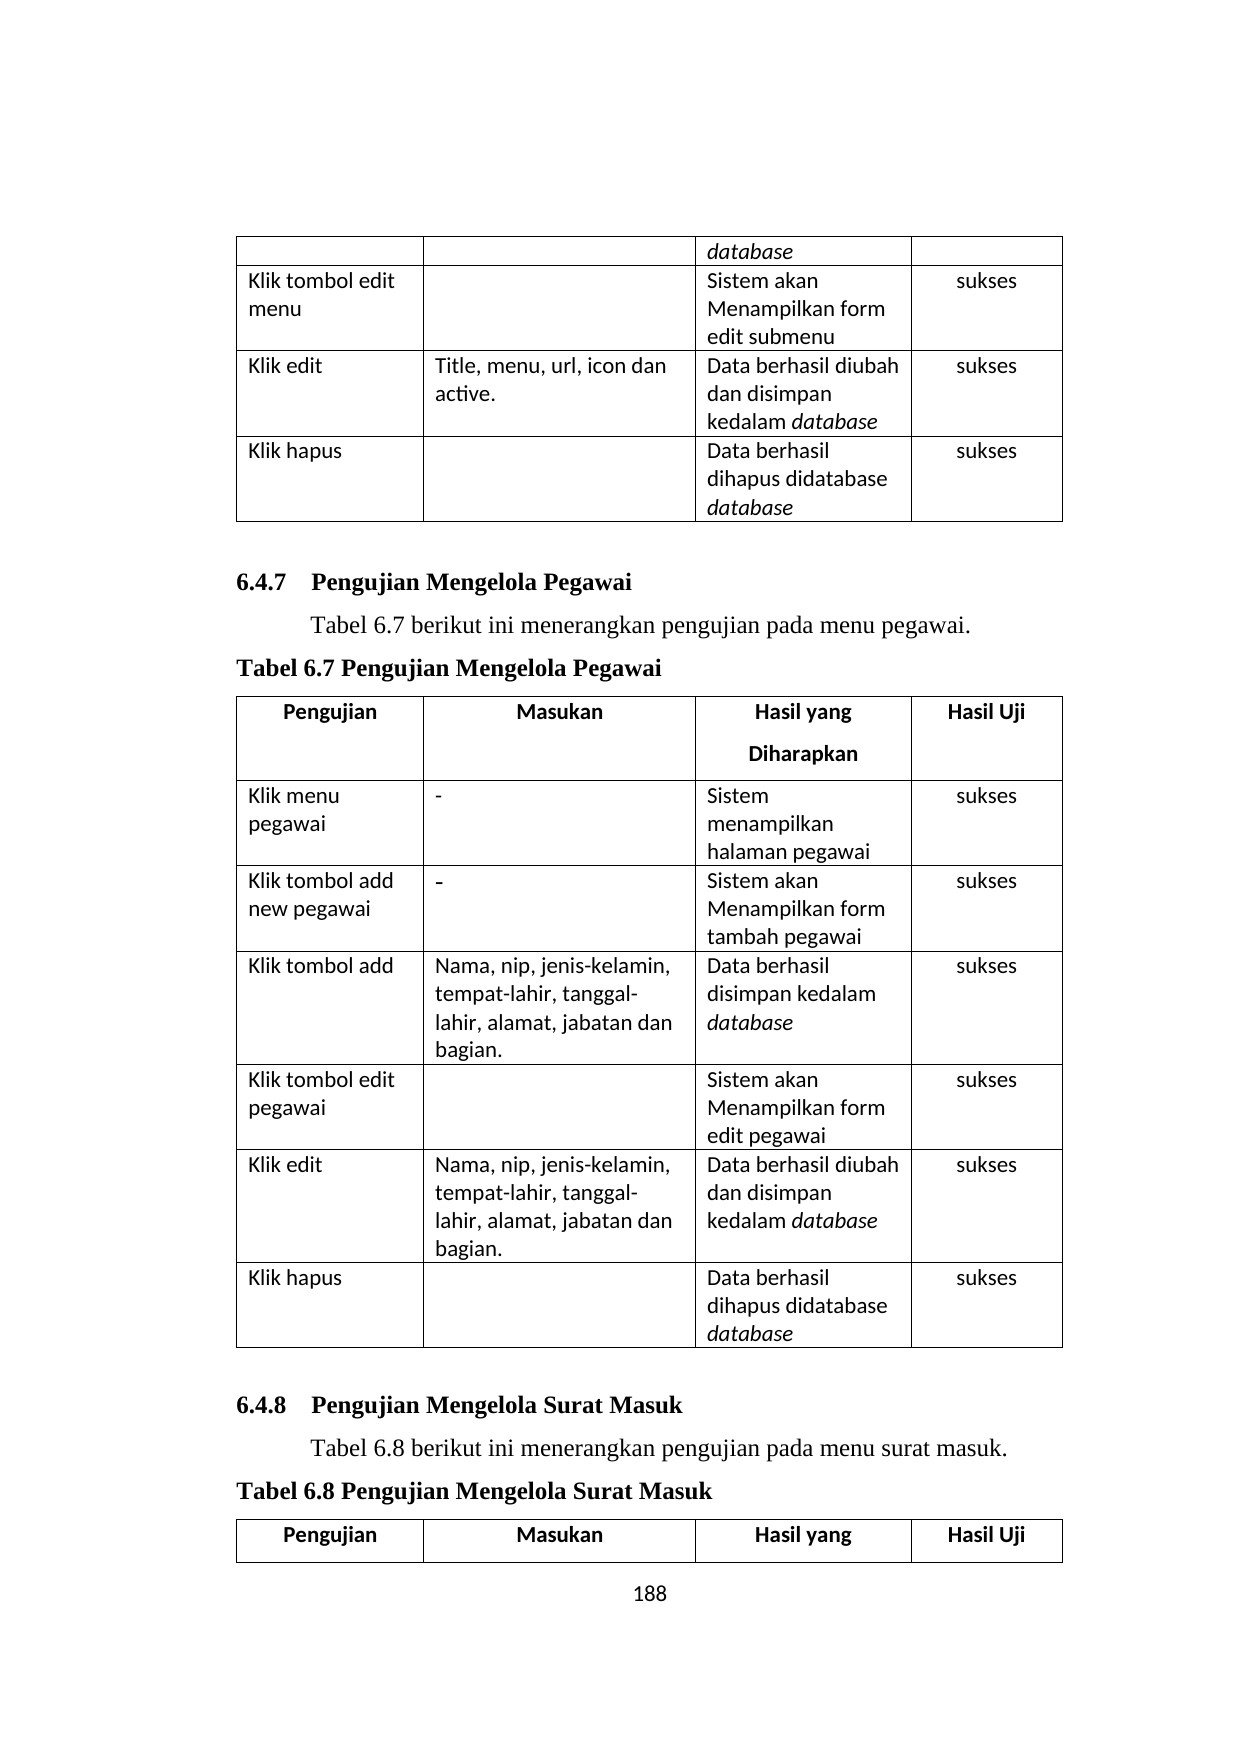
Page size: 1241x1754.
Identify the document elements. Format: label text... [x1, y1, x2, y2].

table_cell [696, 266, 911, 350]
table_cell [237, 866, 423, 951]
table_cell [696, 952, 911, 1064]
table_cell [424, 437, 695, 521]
subtitle Pengujian Mengelola Pegawai [236, 567, 1063, 596]
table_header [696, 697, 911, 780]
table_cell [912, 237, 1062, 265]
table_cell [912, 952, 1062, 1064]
text Tabel 6.8 berikut ini menerangkan pengujian pada menu surat masuk. [236, 1433, 1063, 1462]
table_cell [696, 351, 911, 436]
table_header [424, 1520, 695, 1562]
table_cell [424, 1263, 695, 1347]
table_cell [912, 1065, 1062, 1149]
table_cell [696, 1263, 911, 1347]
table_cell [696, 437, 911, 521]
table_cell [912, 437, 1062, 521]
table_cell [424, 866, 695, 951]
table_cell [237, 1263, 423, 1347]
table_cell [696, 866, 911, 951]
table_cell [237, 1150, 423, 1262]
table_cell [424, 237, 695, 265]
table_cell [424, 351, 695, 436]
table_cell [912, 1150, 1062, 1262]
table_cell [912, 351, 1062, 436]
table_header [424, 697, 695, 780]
subtitle Pengujian Mengelola Surat Masuk [236, 1390, 1063, 1419]
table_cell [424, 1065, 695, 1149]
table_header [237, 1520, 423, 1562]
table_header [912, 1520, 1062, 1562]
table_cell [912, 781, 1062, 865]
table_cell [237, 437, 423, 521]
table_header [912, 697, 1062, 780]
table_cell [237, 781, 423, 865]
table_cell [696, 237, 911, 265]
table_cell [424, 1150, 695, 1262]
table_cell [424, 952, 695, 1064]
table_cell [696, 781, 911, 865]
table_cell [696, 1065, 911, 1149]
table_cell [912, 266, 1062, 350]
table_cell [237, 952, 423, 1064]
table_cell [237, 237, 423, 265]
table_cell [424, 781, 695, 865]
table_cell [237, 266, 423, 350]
text Tabel 6.7 berikut ini menerangkan pengujian pada menu pegawai. [236, 610, 1063, 639]
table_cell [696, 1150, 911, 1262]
text Tabel 6.7 Pengujian Mengelola Pegawai [236, 653, 1063, 682]
text Tabel 6.8 Pengujian Mengelola Surat Masuk [236, 1476, 1063, 1505]
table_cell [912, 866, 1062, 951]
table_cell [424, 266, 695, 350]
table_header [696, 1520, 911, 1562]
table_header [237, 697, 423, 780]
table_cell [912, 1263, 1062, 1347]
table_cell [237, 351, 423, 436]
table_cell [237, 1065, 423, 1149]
